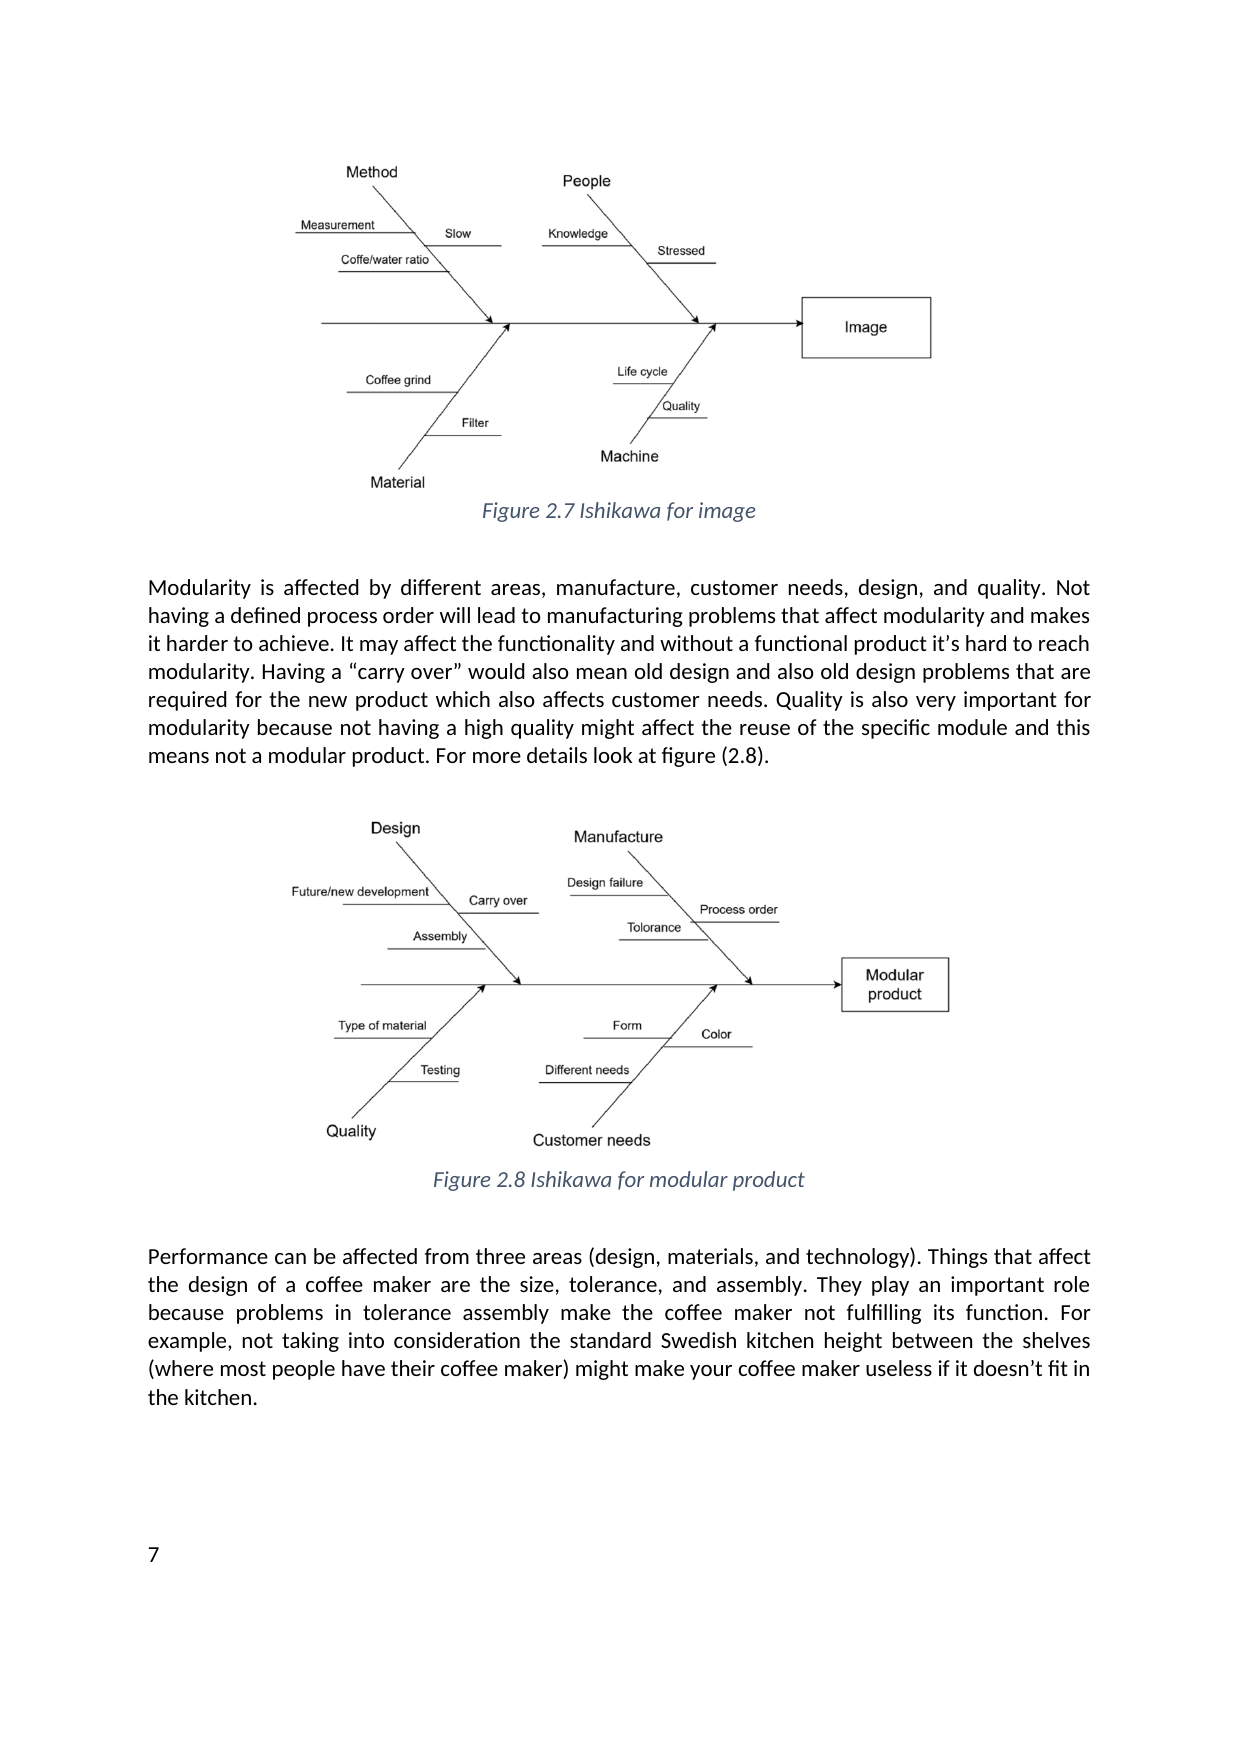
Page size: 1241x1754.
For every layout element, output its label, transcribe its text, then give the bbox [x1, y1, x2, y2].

text Modularity is affected by different areas, manufacture, customer needs, design, and quality. Not having a defined process order will lead to manufacturing problems that affect modularity and makes it harder to achieve. It may affect the functionality and without a functional product it’s hard to reach modularity. Having a “carry over” would also mean old design and also old design problems that are required for the new product which also affects customer needs. Quality is also very important for modularity because not having a high quality might affect the reuse of the specific module and this means not a modular product. For more details look at figure (2.8). [148, 573, 1093, 769]
text Figure 2.8 Ishikawa for modular product [148, 1166, 1093, 1194]
text Figure 2.7 Ishikawa for image [148, 496, 1093, 524]
picture [291, 147, 949, 496]
picture [277, 797, 963, 1166]
text Performance can be affected from three areas (design, materials, and technology). Things that affect the design of a coffee maker are the size, tolerance, and assembly. They play an important role because problems in tolerance assembly make the coffee maker not fulfilling its function. For example, not taking into consideration the standard Swedish kitchen height between the shelves (where most people have their coffee maker) might make your coffee maker useless if it doesn’t fit in the kitchen. [148, 1242, 1093, 1411]
